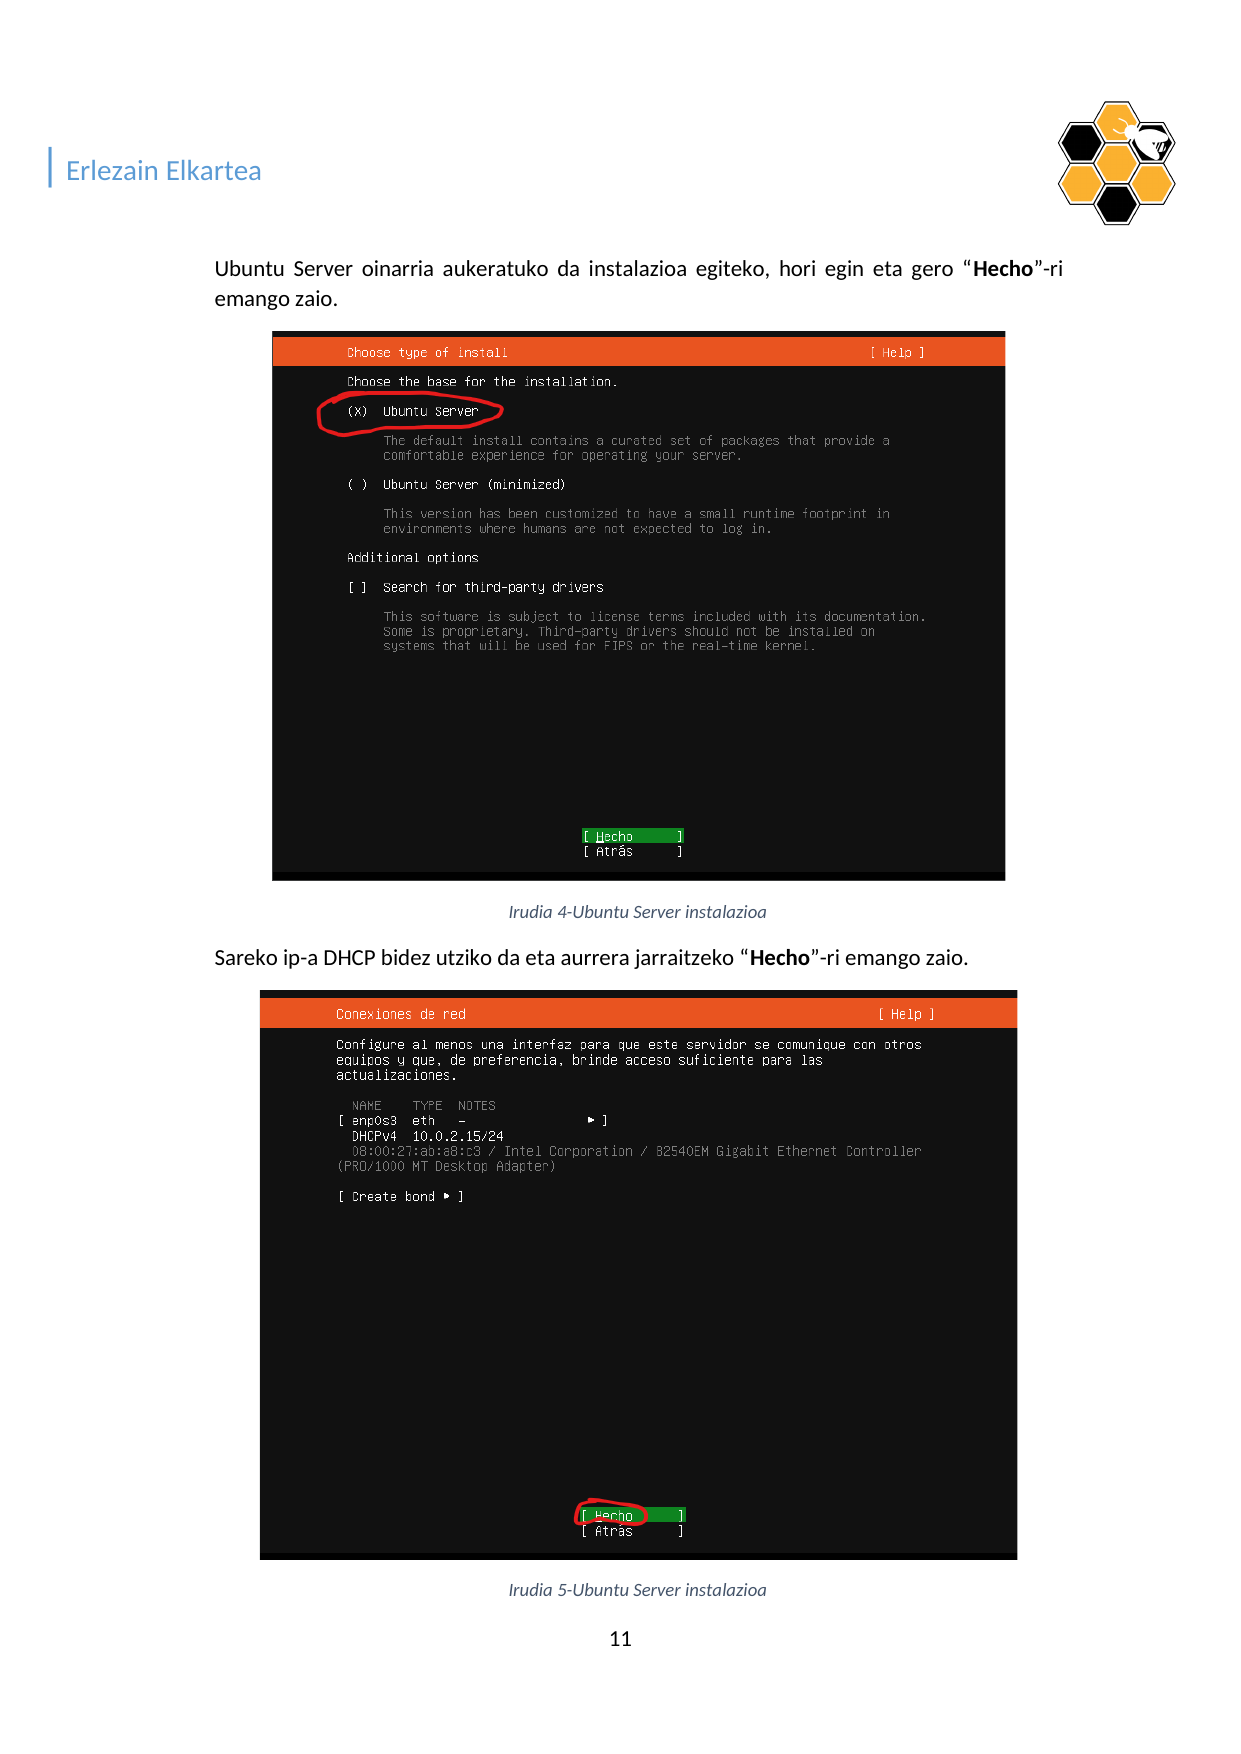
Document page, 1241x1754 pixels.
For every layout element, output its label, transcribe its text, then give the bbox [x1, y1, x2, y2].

picture [1045, 101, 1200, 227]
picture [259, 990, 1018, 1560]
picture [272, 331, 1006, 881]
text Irudia 5-Ubuntu Server instalazioa [214, 1578, 1063, 1601]
text Sareko ip-a DHCP bidez utziko da eta aurrera jarraitzeko “Hecho”-ri emango zaio. [214, 943, 1063, 972]
text Ubuntu Server oinarria aukeratuko da instalazioa egiteko, hori egin eta gero “Hecho”-ri emango zaio. [214, 254, 1063, 313]
text Irudia 4-Ubuntu Server instalazioa [214, 900, 1063, 923]
